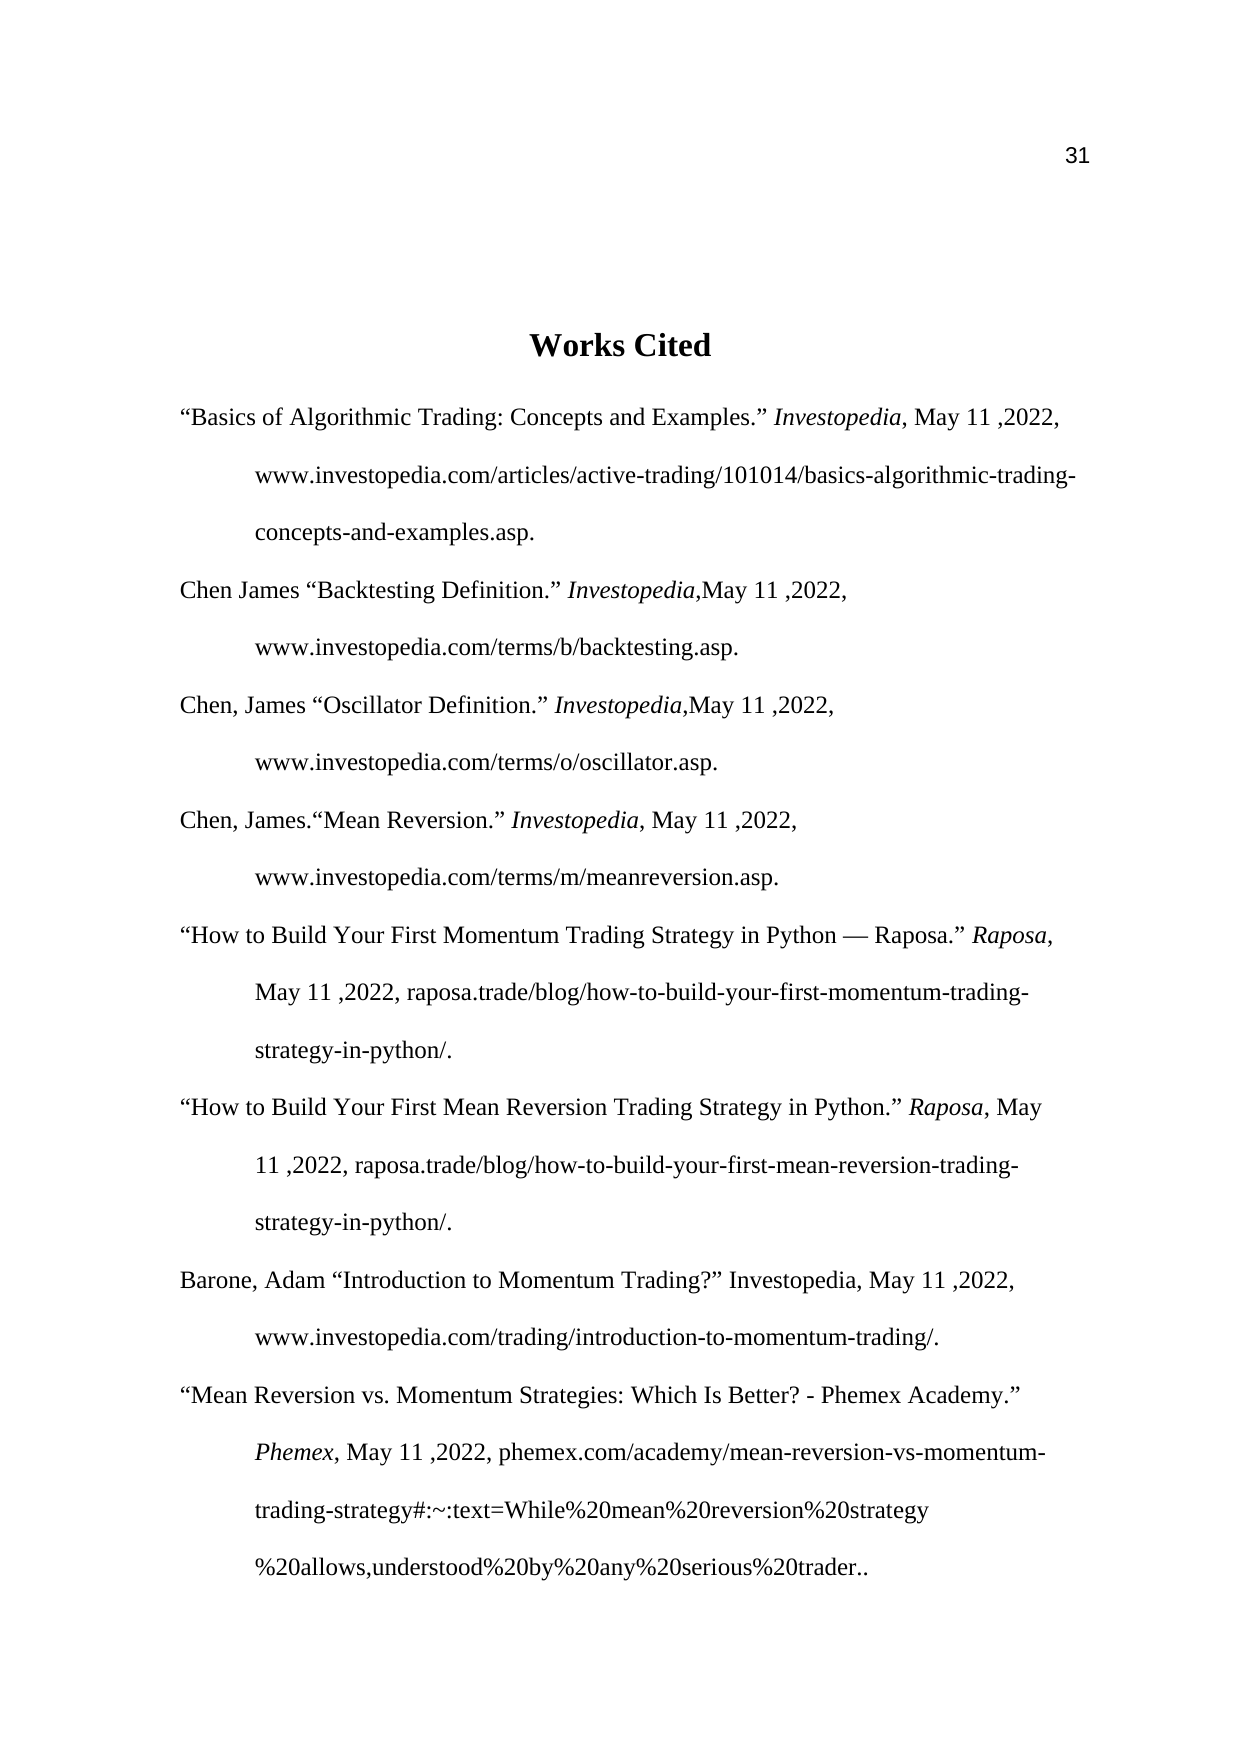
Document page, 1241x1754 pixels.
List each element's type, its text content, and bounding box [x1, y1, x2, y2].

text “How to Build Your First Momentum Trading Strategy in Python — Raposa.” Raposa, May 11 ,2022, raposa.trade/blog/how-to-build-your-first-momentum-trading-strategy-in-python/. [179, 920, 1090, 1063]
text Chen James “Backtesting Definition.” Investopedia,May 11 ,2022, www.investopedia.com/terms/b/backtesting.asp. [179, 575, 1090, 661]
text “How to Build Your First Mean Reversion Trading Strategy in Python.” Raposa, May 11 ,2022, raposa.trade/blog/how-to-build-your-first-mean-reversion-trading-strategy-in-python/. [179, 1092, 1090, 1236]
text “Basics of Algorithmic Trading: Concepts and Examples.” Investopedia, May 11 ,2022, www.investopedia.com/articles/active-trading/101014/basics-algorithmic-trading-concepts-and-examples.asp. [179, 402, 1090, 546]
text Barone, Adam “Introduction to Momentum Trading?” Investopedia, May 11 ,2022, www.investopedia.com/trading/introduction-to-momentum-trading/. [179, 1265, 1090, 1351]
text Chen, James.“Mean Reversion.” Investopedia, May 11 ,2022, www.investopedia.com/terms/m/meanreversion.asp. [179, 805, 1090, 891]
text “Mean Reversion vs. Momentum Strategies: Which Is Better? - Phemex Academy.” Phemex, May 11 ,2022, phemex.com/academy/mean-reversion-vs-momentum-trading-strategy#:~:text=While%20mean%20reversion%20strategy%20allows,understood%20by%20any%20serious%20trader.. [179, 1380, 1090, 1581]
text Chen, James “Oscillator Definition.” Investopedia,May 11 ,2022, www.investopedia.com/terms/o/oscillator.asp. [179, 690, 1090, 776]
text Works Cited [150, 326, 1090, 364]
